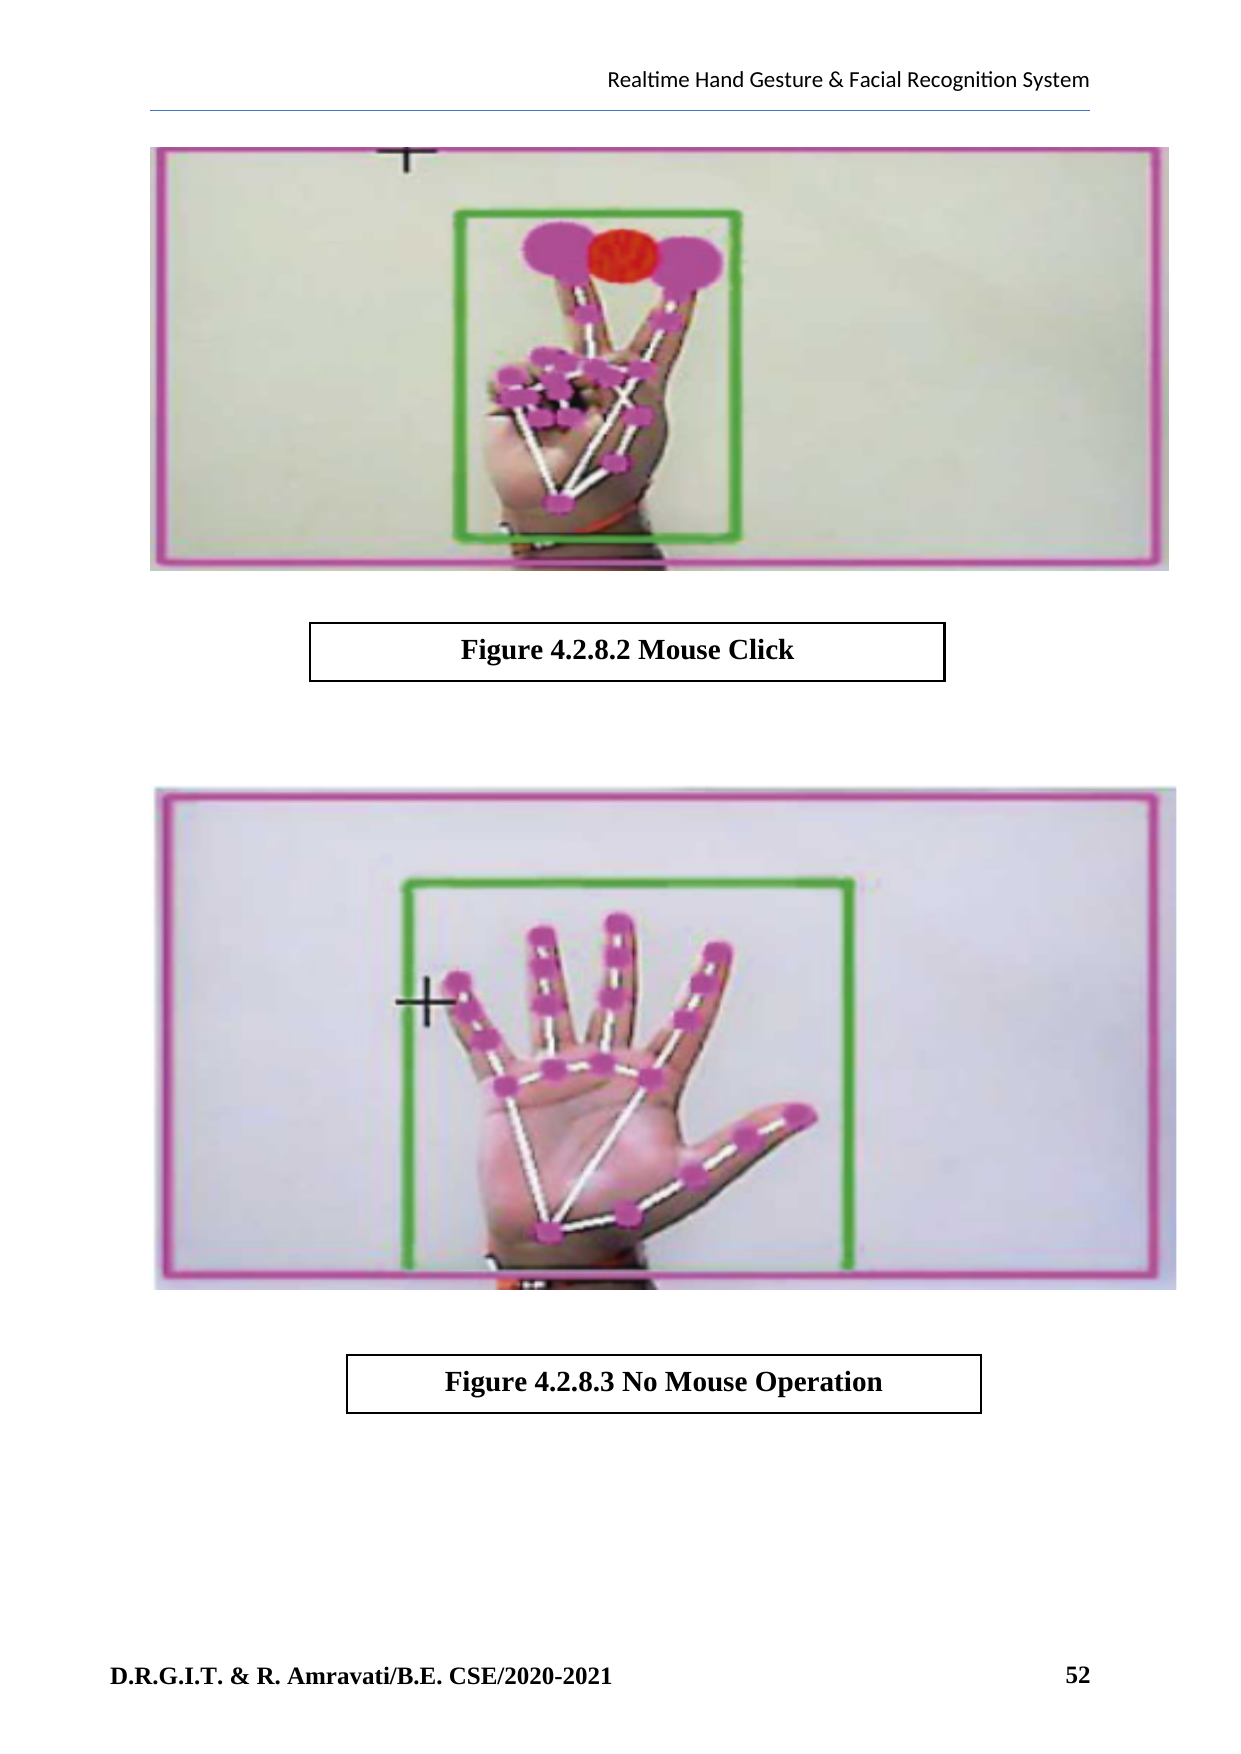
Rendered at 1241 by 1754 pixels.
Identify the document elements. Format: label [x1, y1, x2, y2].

picture [150, 785, 1177, 1290]
picture [150, 147, 1169, 571]
